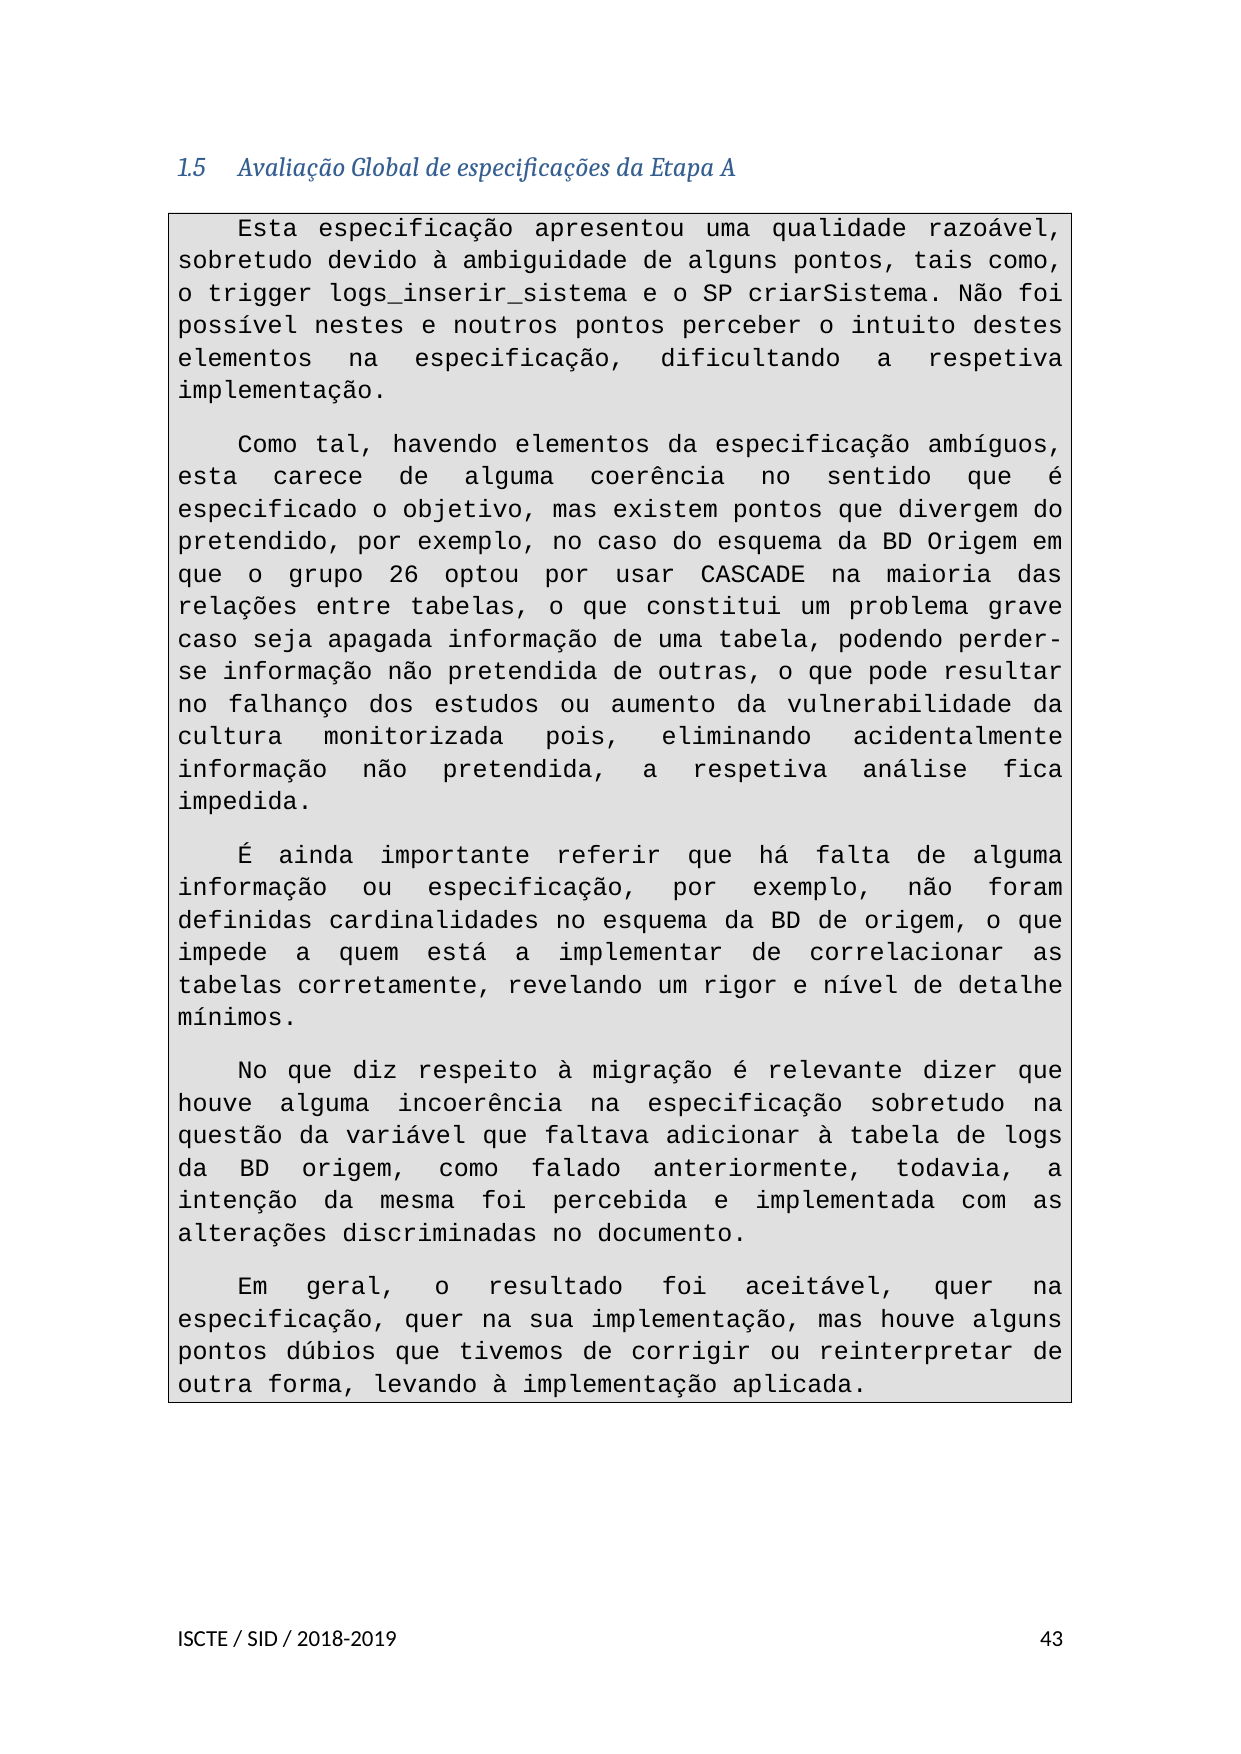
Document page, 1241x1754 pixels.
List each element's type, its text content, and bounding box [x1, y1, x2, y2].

subtitle Avaliação Global de especificações da Etapa A [177, 152, 1063, 183]
text Como tal, havendo elementos da especificação ambíguos, esta carece de alguma coerência no sentido que é especificado o objetivo, mas existem pontos que divergem do pretendido, por exemplo, no caso do esquema da BD Origem em que o grupo 26 optou por usar CASCADE na maioria das relações entre tabelas, o que constitui um problema grave caso seja apagada informação de uma tabela, podendo perder-se informação não pretendida de outras, o que pode resultar no falhanço dos estudos ou aumento da vulnerabilidade da cultura monitorizada pois, eliminando acidentalmente informação não pretendida, a respetiva análise fica impedida. [169, 428, 1071, 817]
text É ainda importante referir que há falta de alguma informação ou especificação, por exemplo, não foram definidas cardinalidades no esquema da BD de origem, o que impede a quem está a implementar de correlacionar as tabelas corretamente, revelando um rigor e nível de detalhe mínimos. [169, 839, 1071, 1033]
text No que diz respeito à migração é relevante dizer que houve alguma incoerência na especificação sobretudo na questão da variável que faltava adicionar à tabela de logs da BD origem, como falado anteriormente, todavia, a intenção da mesma foi percebida e implementada com as alterações discriminadas no documento. [169, 1055, 1071, 1249]
text Em geral, o resultado foi aceitável, quer na especificação, quer na sua implementação, mas houve alguns pontos dúbios que tivemos de corrigir ou reinterpretar de outra forma, levando à implementação aplicada. [169, 1271, 1071, 1402]
text Esta especificação apresentou uma qualidade razoável, sobretudo devido à ambiguidade de alguns pontos, tais como, o trigger logs_inserir_sistema e o SP criarSistema. Não foi possível nestes e noutros pontos perceber o intuito destes elementos na especificação, dificultando a respetiva implementação. [169, 214, 1071, 406]
